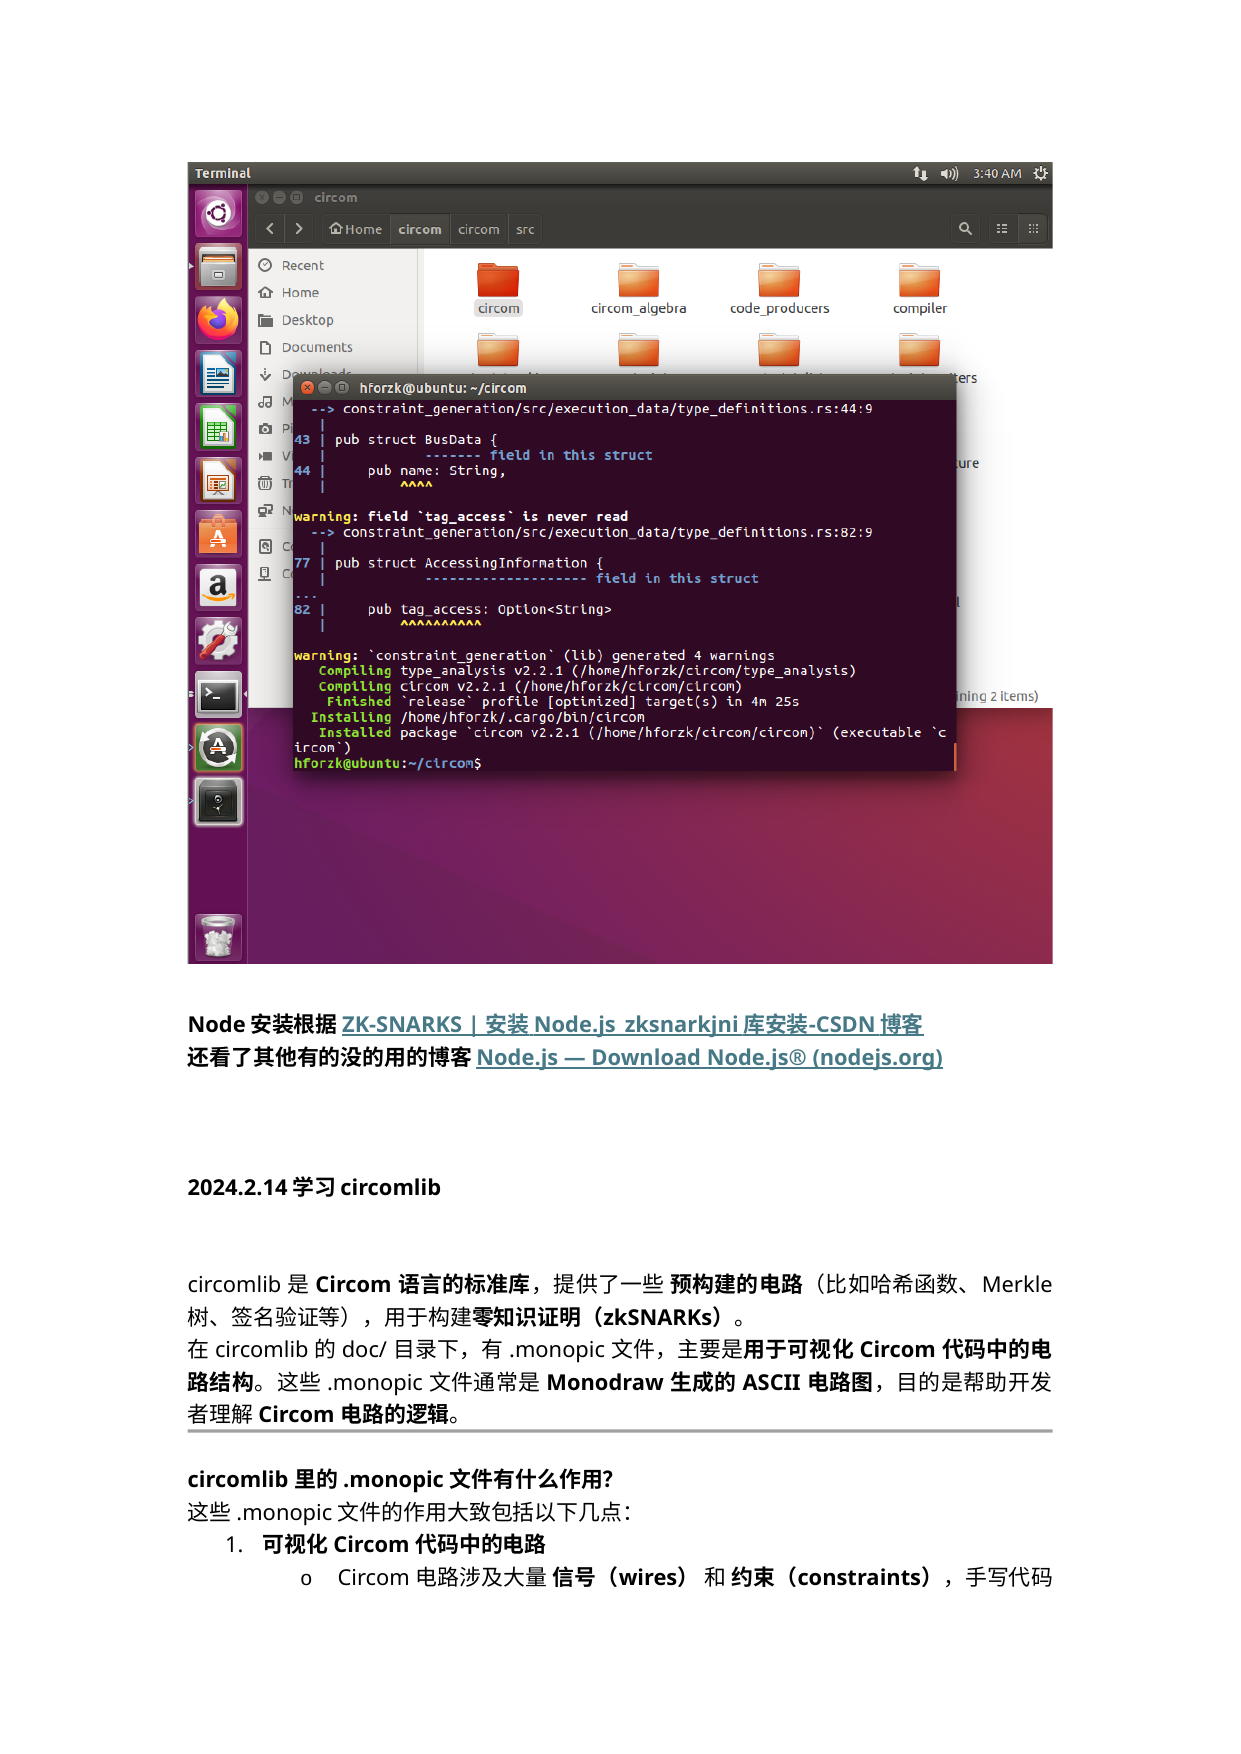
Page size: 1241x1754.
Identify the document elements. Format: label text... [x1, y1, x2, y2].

text Node安装根据ZK-SNARKS | 安装Node.js_zksnarkjni库安装-CSDN博客 [187, 1007, 1053, 1039]
text 2024.2.14学习circomlib [187, 1169, 1053, 1202]
list 可视化 Circom 代码中的电路 [225, 1527, 1053, 1559]
text circomlib 里的 .monopic 文件有什么作用？ [187, 1462, 1053, 1494]
text 这些 .monopic 文件的作用大致包括以下几点： [187, 1494, 1053, 1527]
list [300, 1559, 1053, 1592]
text 还看了其他有的没的用的博客Node.js — Download Node.js® (nodejs.org) [187, 1039, 1053, 1072]
text circomlib 是 Circom 语言的标准库，提供了一些 预构建的电路（比如哈希函数、Merkle 树、签名验证等），用于构建零知识证明（zkSNARKs）。 [187, 1267, 1053, 1332]
picture [187, 162, 1053, 964]
text 在 circomlib 的 doc/ 目录下，有 .monopic 文件，主要是用于可视化 Circom 代码中的电路结构。这些 .monopic 文件通常是 Monodraw 生成的 ASCII 电路图，目的是帮助开发者理解 Circom 电路的逻辑。 [187, 1332, 1053, 1429]
